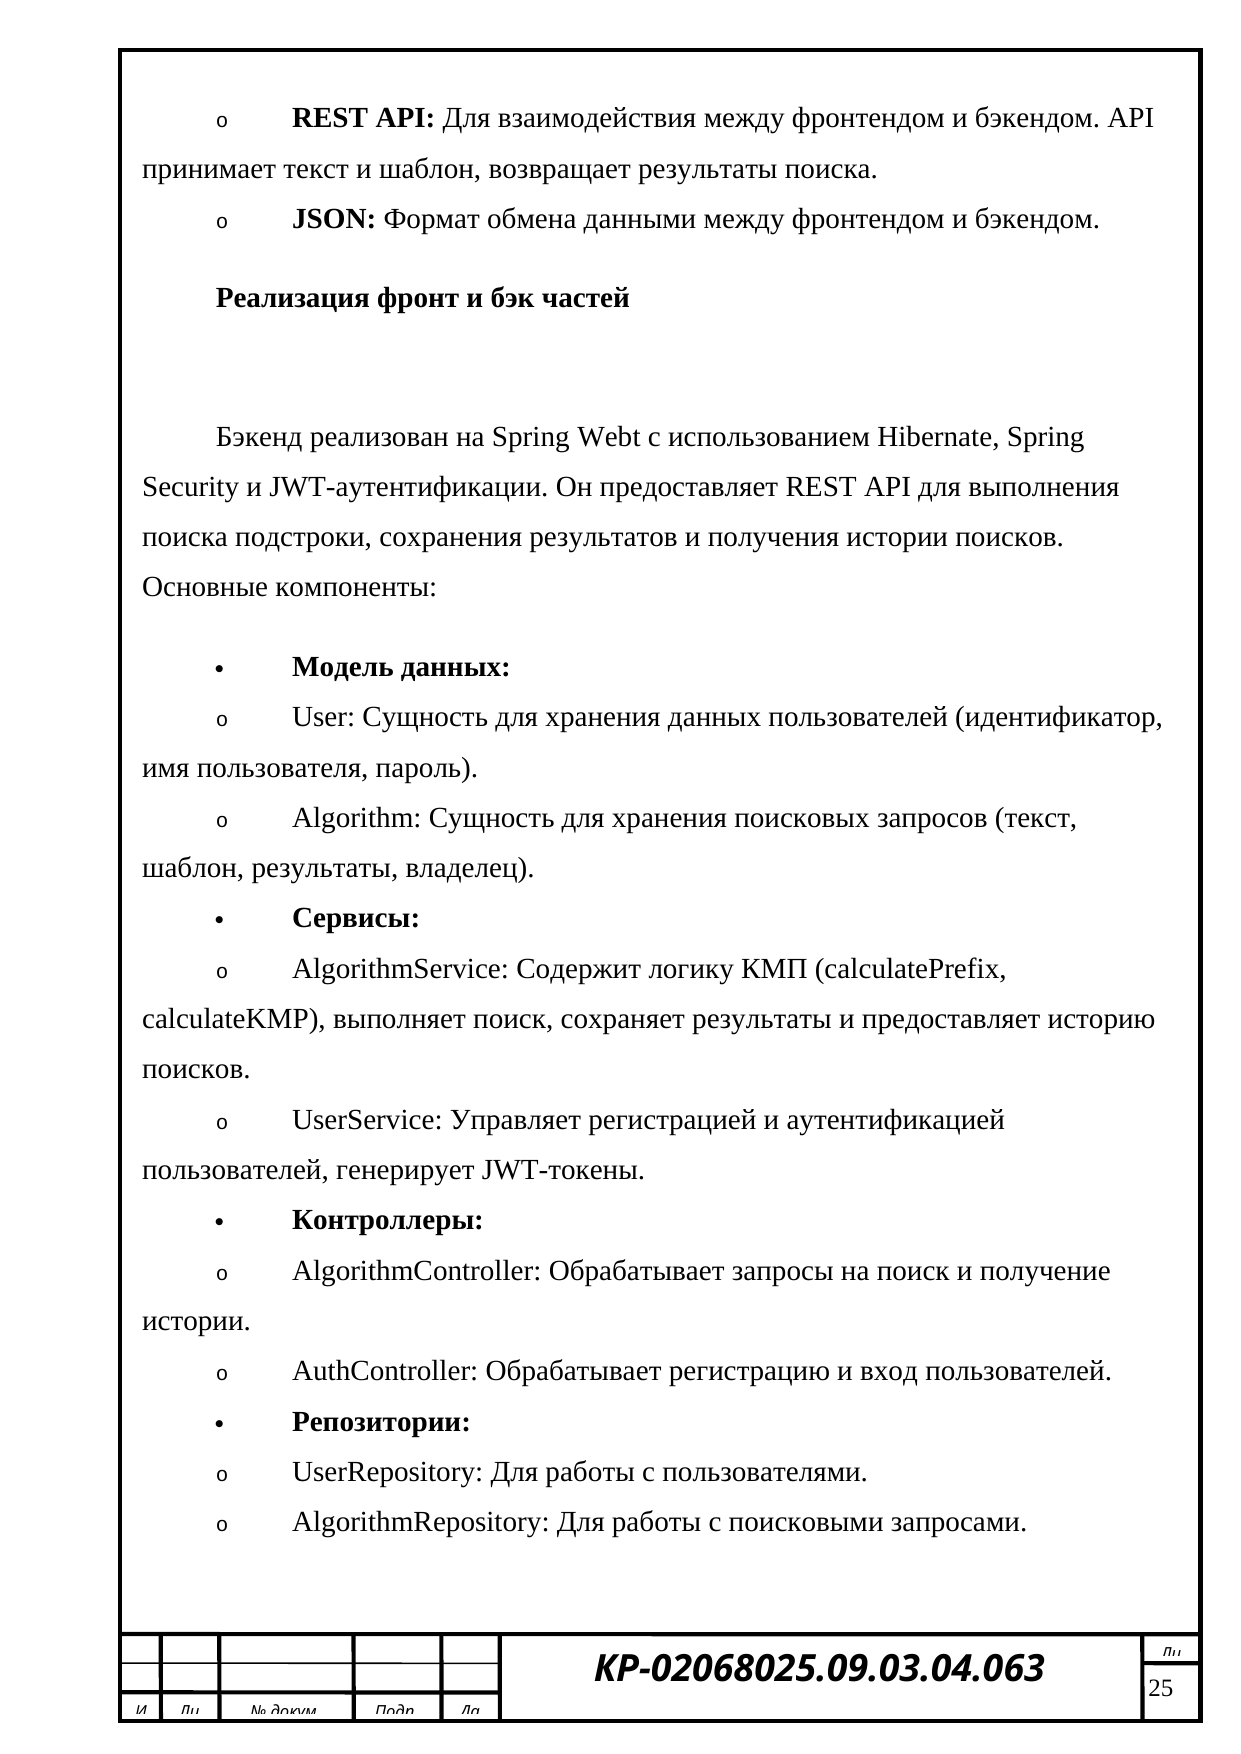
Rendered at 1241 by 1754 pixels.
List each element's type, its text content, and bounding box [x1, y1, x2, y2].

list Algorithm: Сущность для хранения поисковых запросов (текст, шаблон, результаты, владелец). [142, 800, 1175, 884]
list JSON: Формат обмена данными между фронтендом и бэкендом. [142, 201, 1175, 234]
list AuthController: Обрабатывает регистрацию и вход пользователей. [142, 1353, 1175, 1387]
text Бэкенд реализован на Spring Webt с использованием Hibernate, Spring Security и JWT-аутентификации. Он предоставляет REST API для выполнения поиска подстроки, сохранения результатов и получения истории поисков. Основные компоненты: [142, 419, 1175, 603]
list AlgorithmService: Содержит логику КМП (calculatePrefix, calculateKMP), выполняет поиск, сохраняет результаты и предоставляет историю поисков. [142, 951, 1175, 1085]
list UserRepository: Для работы с пользователями. [142, 1454, 1175, 1488]
list User: Сущность для хранения данных пользователей (идентификатор, имя пользователя, пароль). [142, 699, 1175, 783]
list REST API: Для взаимодействия между фронтендом и бэкендом. API принимает текст и шаблон, возвращает результаты поиска. [142, 100, 1175, 184]
list Контроллеры: [142, 1202, 1175, 1236]
list UserService: Управляет регистрацией и аутентификацией пользователей, генерирует JWT-токены. [142, 1102, 1175, 1186]
list AlgorithmRepository: Для работы с поисковыми запросами. [142, 1504, 1175, 1538]
subtitle Реализация фронт и бэк частей [142, 281, 1175, 314]
list Репозитории: [142, 1404, 1175, 1437]
list AlgorithmController: Обрабатывает запросы на поиск и получение истории. [142, 1253, 1175, 1337]
list Сервисы: [142, 901, 1175, 934]
list Модель данных: [142, 649, 1175, 683]
